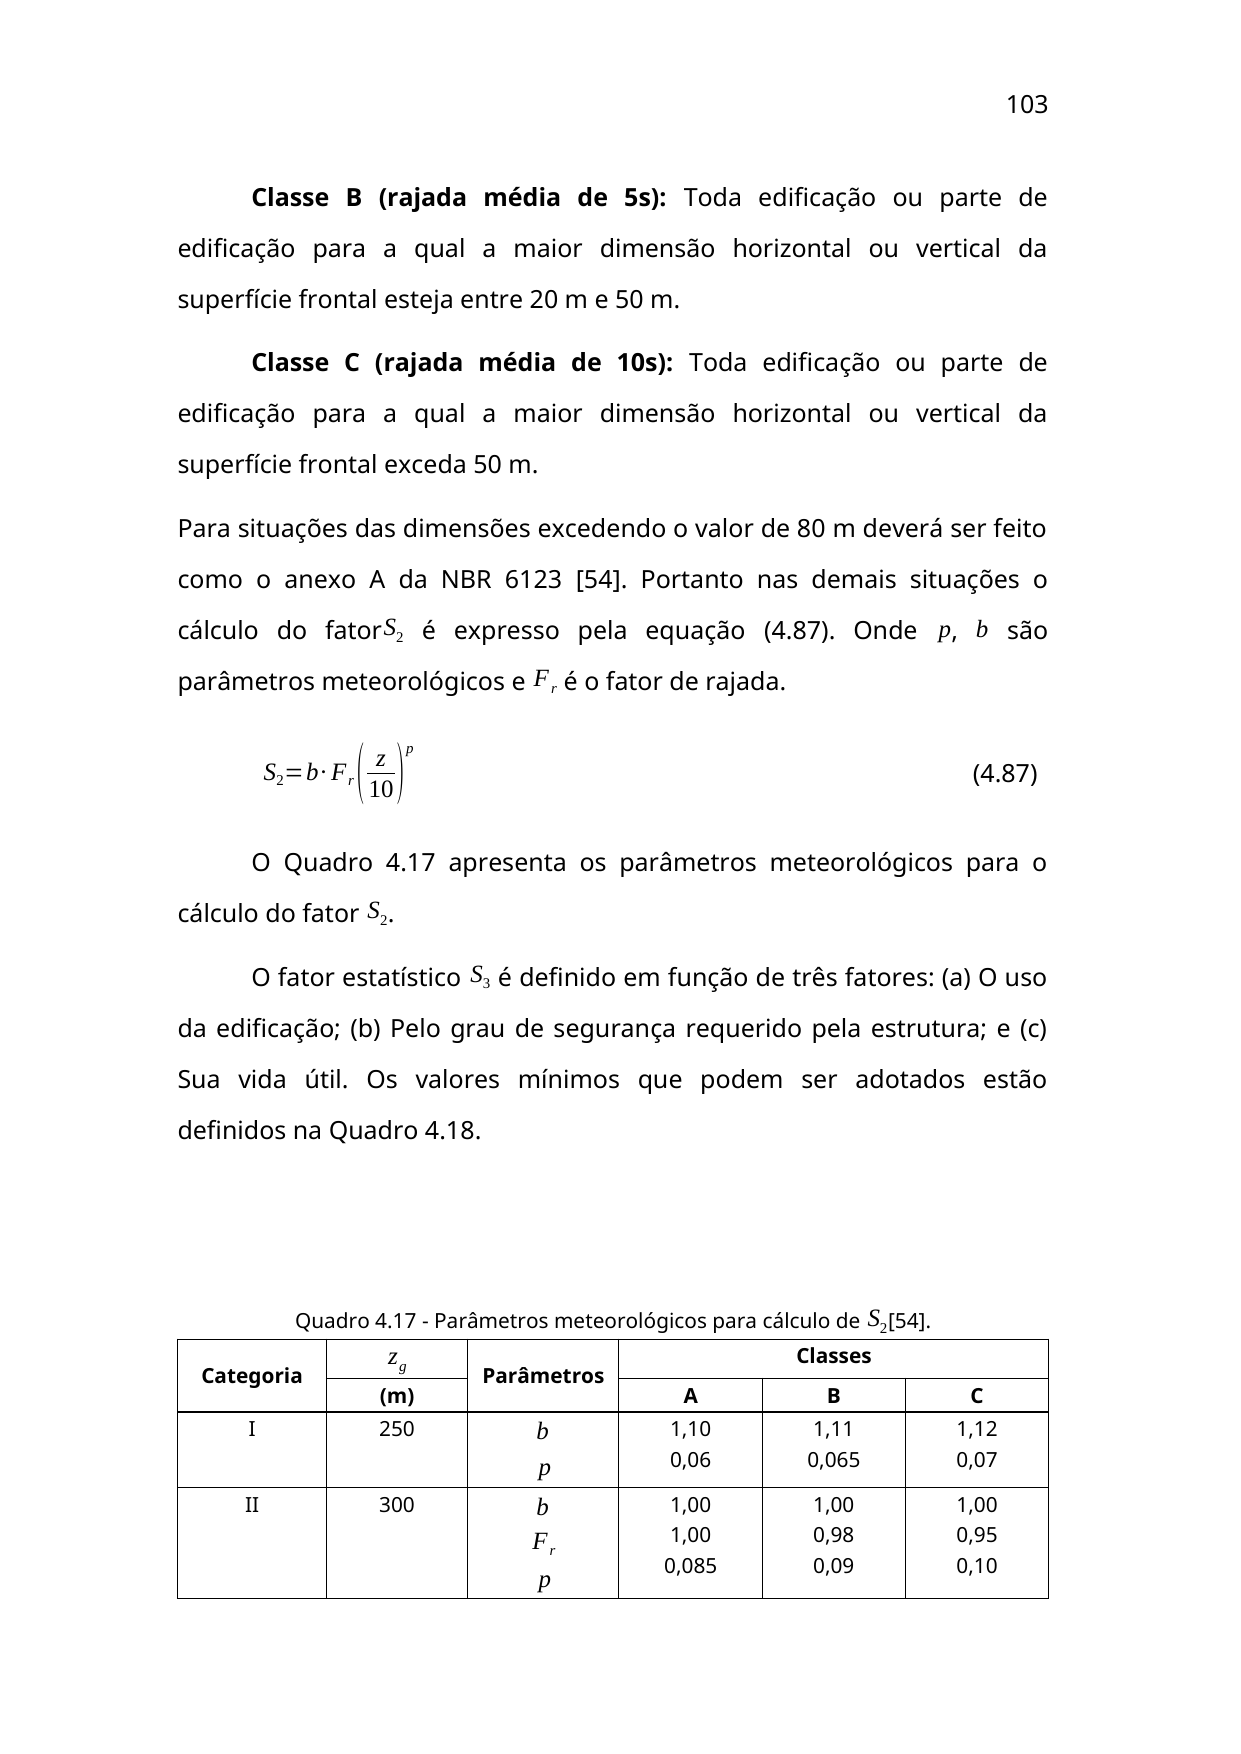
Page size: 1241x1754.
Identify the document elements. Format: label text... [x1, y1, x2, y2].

table_cell A [619, 1379, 762, 1411]
table_cell B [763, 1379, 905, 1411]
table_cell (m) [327, 1379, 467, 1411]
table_cell [468, 1413, 618, 1487]
text O Quadro 4.17 apresenta os parâmetros meteorológicos para o cálculo do fator . [177, 844, 1048, 930]
table_cell Categoria [178, 1340, 326, 1411]
table_cell 1,11 0,065 [763, 1413, 905, 1487]
table_cell I [178, 1413, 326, 1487]
table_cell Classes [619, 1340, 1048, 1378]
table_cell 250 [327, 1413, 467, 1487]
table_cell C [906, 1379, 1048, 1411]
table_cell 1,00 1,00 0,085 [619, 1488, 762, 1598]
table_cell 1,00 0,98 0,09 [763, 1488, 905, 1598]
table_cell [468, 1488, 618, 1598]
text Classe B (rajada média de 5s): Toda edificação ou parte de edificação para a qual a maior dimensão horizontal ou vertical da superfície frontal esteja entre 20 m e 50 m. [177, 179, 1048, 316]
table_cell II [178, 1488, 326, 1598]
table_cell 300 [327, 1488, 467, 1598]
text Para situações das dimensões excedendo o valor de 80 m deverá ser feito como o anexo A da NBR 6123 [54]. Portanto nas demais situações o cálculo do fator é expresso pela equação (4.87). Onde , são parâmetros meteorológicos e é o fator de rajada. [177, 511, 1048, 698]
table_cell 1,10 0,06 [619, 1413, 762, 1487]
table_header [177, 727, 887, 832]
text Classe C (rajada média de 10s): Toda edificação ou parte de edificação para a qual a maior dimensão horizontal ou vertical da superfície frontal exceda 50 m. [177, 345, 1048, 481]
table_cell [327, 1340, 467, 1378]
table_cell 1,12 0,07 [906, 1413, 1048, 1487]
text O fator estatístico é definido em função de três fatores: (a) O uso da edificação; (b) Pelo grau de segurança requerido pela estrutura; e (c) Sua vida útil. Os valores mínimos que podem ser adotados estão definidos na Quadro 4.18. [177, 959, 1048, 1146]
table_cell Parâmetros [468, 1340, 618, 1411]
table_header Quadro 4.17 - Parâmetros meteorológicos para cálculo de [54]. [177, 1303, 1048, 1338]
table_cell 1,00 0,95 0,10 [906, 1488, 1048, 1598]
table_header (4.87) [888, 727, 1048, 832]
